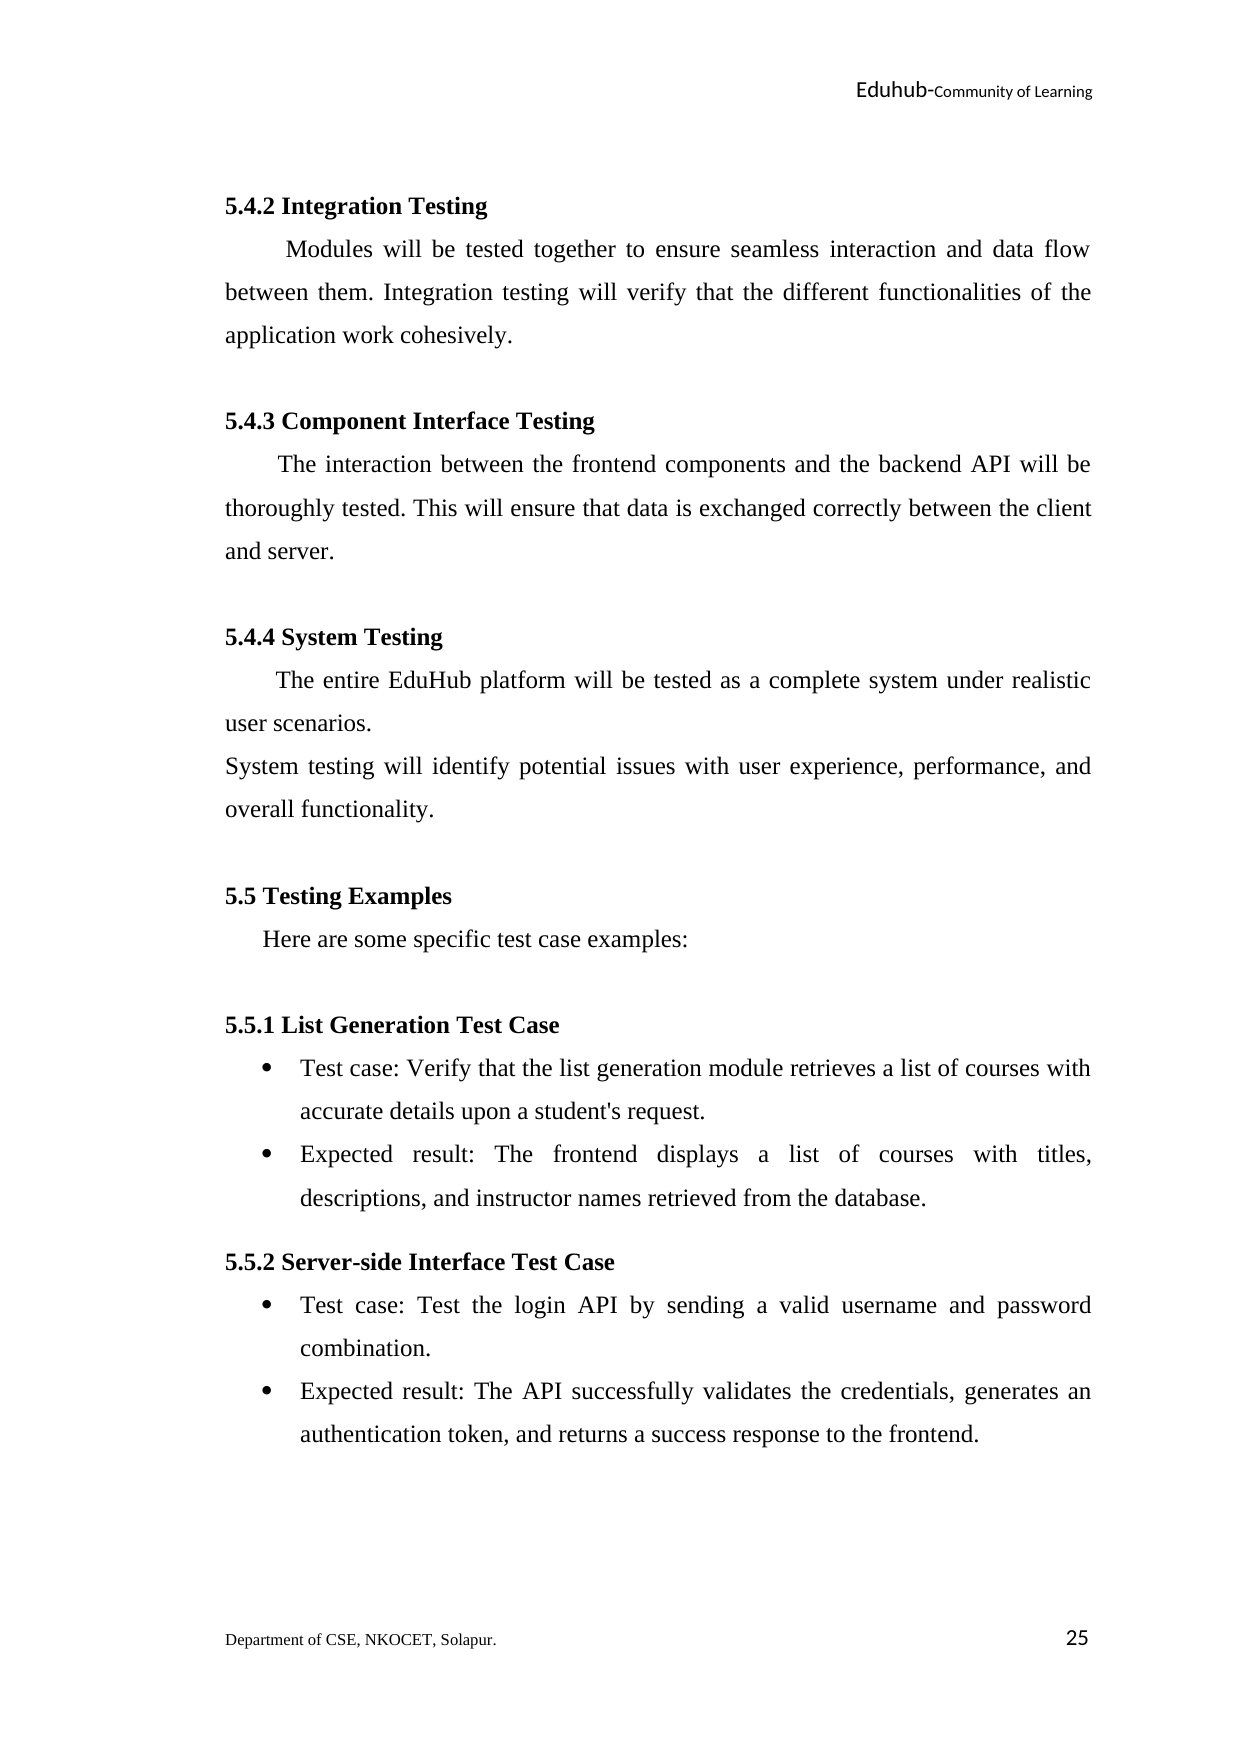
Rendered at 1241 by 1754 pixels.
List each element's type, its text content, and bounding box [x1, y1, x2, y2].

list Test case: Verify that the list generation module retrieves a list of courses with accurate details upon a student's request. [262, 1053, 1092, 1125]
text 5.5.1 List Generation Test Case [225, 1010, 1092, 1039]
text Here are some specific test case examples: [225, 924, 1092, 953]
text System testing will identify potential issues with user experience, performance, and overall functionality. [225, 751, 1092, 823]
text 5.5 Testing Examples [225, 881, 1092, 909]
text 5.4.4 System Testing [225, 622, 1092, 651]
text 5.5.2 Server-side Interface Test Case [225, 1247, 1092, 1275]
text The interaction between the frontend components and the backend API will be thoroughly tested. This will ensure that data is exchanged correctly between the client and server. [225, 449, 1092, 564]
text 5.4.3 Component Interface Testing [225, 406, 1092, 435]
list Test case: Test the login API by sending a valid username and password combination. [262, 1290, 1092, 1362]
text The entire EduHub platform will be tested as a complete system under realistic user scenarios. [225, 665, 1092, 737]
list Expected result: The frontend displays a list of courses with titles, descriptions, and instructor names retrieved from the database. [262, 1139, 1092, 1211]
text Modules will be tested together to ensure seamless interaction and data flow between them. Integration testing will verify that the different functionalities of the application work cohesively. [225, 234, 1092, 349]
text 5.4.2 Integration Testing [225, 191, 1092, 219]
list Expected result: The API successfully validates the credentials, generates an authentication token, and returns a success response to the frontend. [262, 1376, 1092, 1448]
